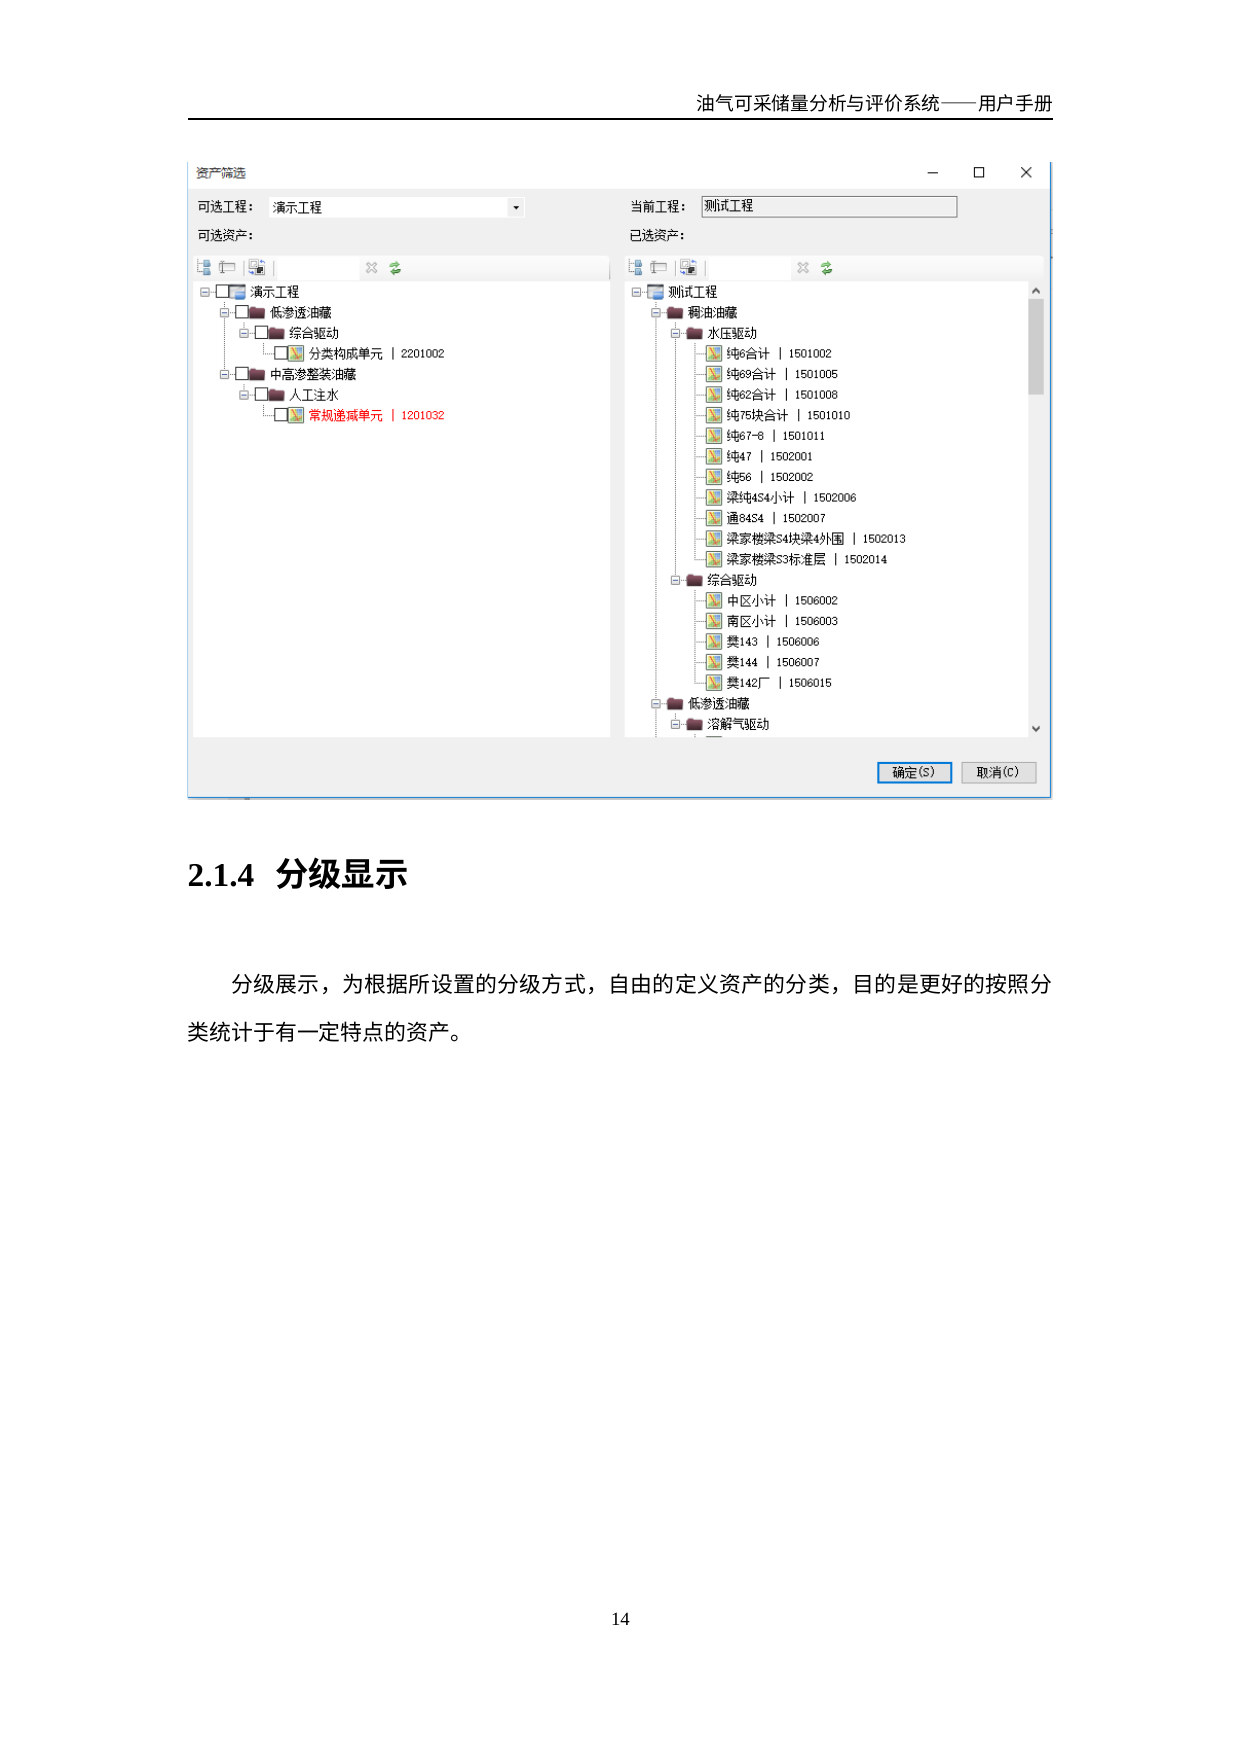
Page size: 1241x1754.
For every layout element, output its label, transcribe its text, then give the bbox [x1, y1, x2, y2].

subtitle 分级显示 [187, 839, 1053, 904]
text 分级展示，为根据所设置的分级方式，自由的定义资产的分类，目的是更好的按照分类统计于有一定特点的资产。 [187, 966, 1053, 1047]
picture [187, 162, 1053, 800]
